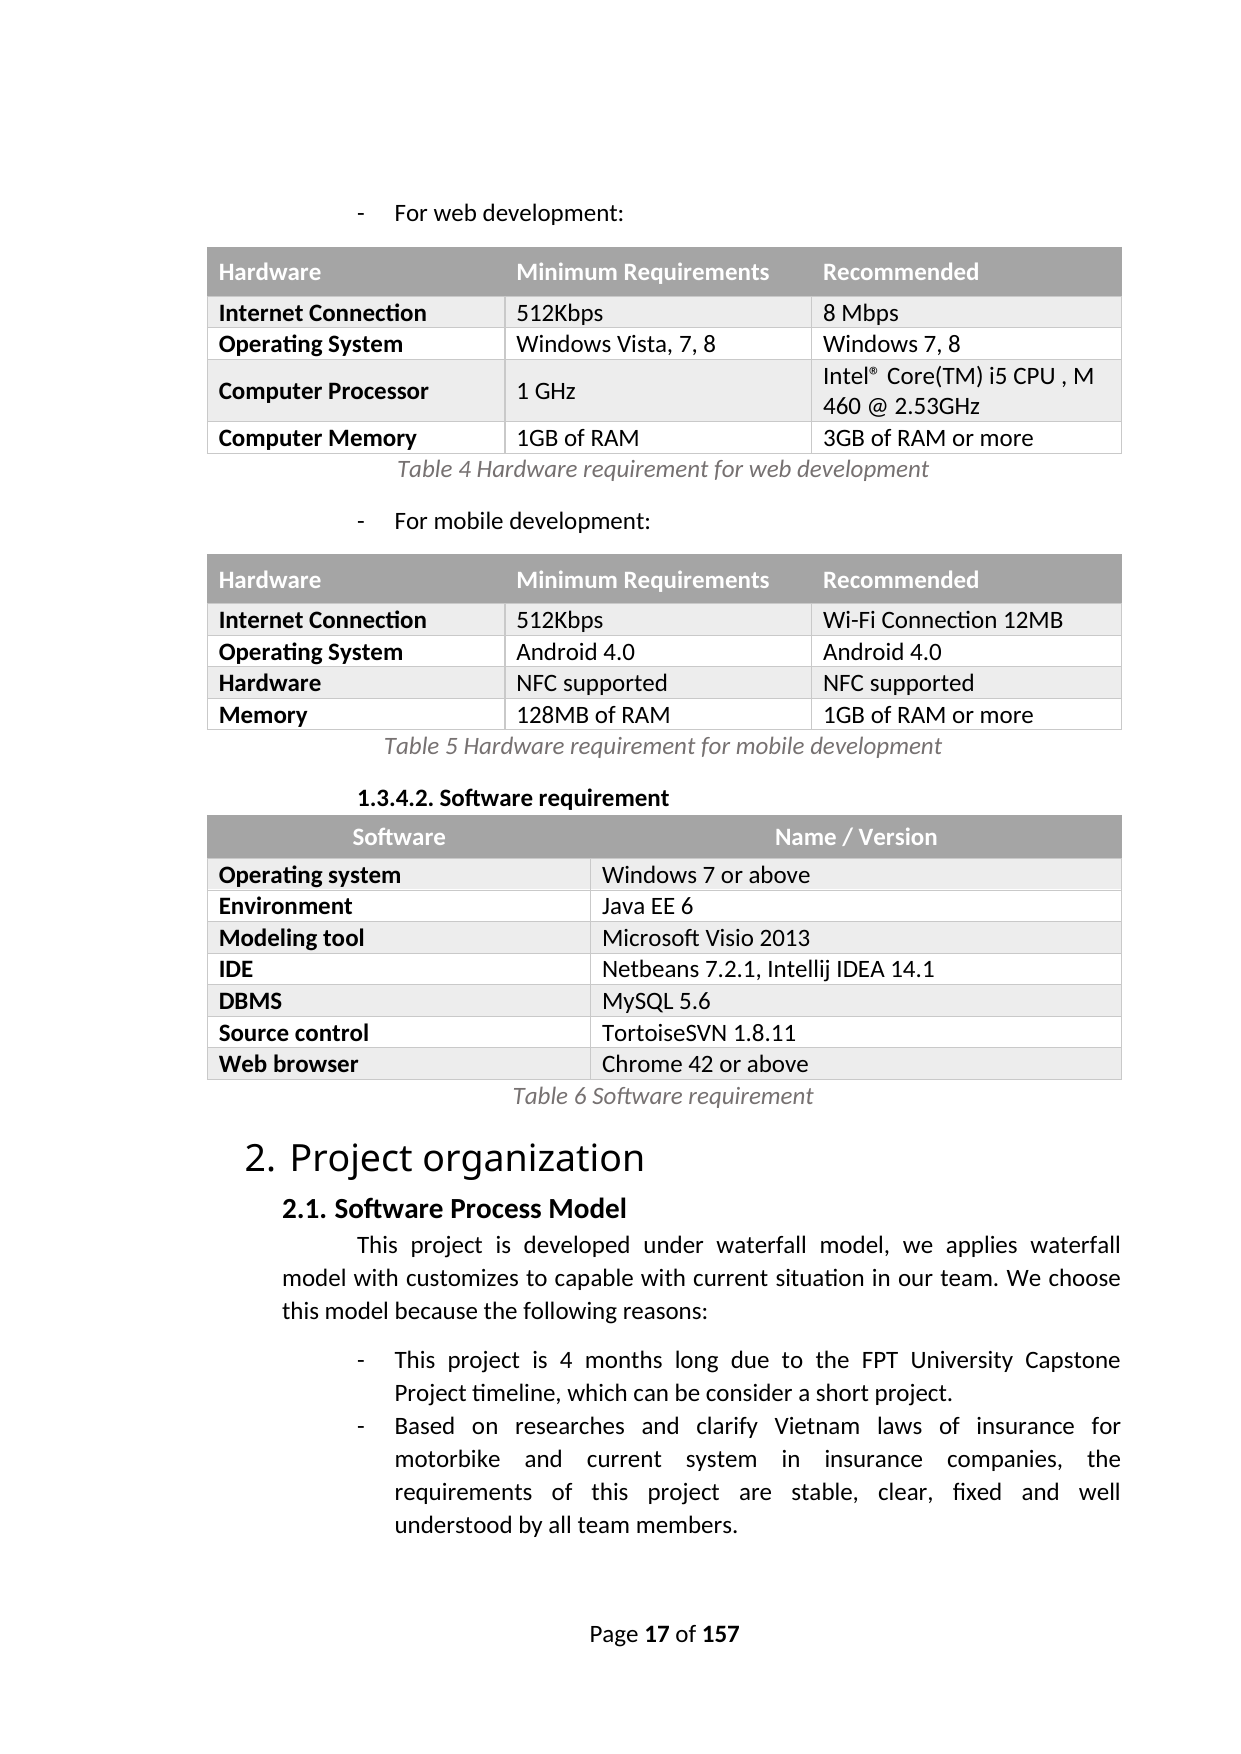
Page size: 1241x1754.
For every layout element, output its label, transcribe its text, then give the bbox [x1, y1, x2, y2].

table_cell Internet Connection [208, 604, 504, 635]
table_header Recommended [812, 555, 1121, 603]
table_header Name / Version [591, 816, 1121, 858]
table_cell 3GB of RAM or more [812, 422, 1121, 452]
table_cell Environment [208, 891, 590, 921]
table_cell Chrome 42 or above [591, 1048, 1121, 1079]
table_cell 1GB of RAM [506, 422, 811, 452]
table_cell Windows Vista, 7, 8 [506, 328, 811, 359]
text This project is developed under waterfall model, we applies waterfall model with customizes to capable with current situation in our team. We choose this model because the following reasons: [282, 1229, 1122, 1325]
table_cell Microsoft Visio 2013 [591, 922, 1121, 953]
table_cell Computer Memory [208, 422, 504, 452]
table_cell Netbeans 7.2.1, Intellij IDEA 14.1 [591, 954, 1121, 984]
table_cell 512Kbps [506, 604, 811, 635]
table_cell Web browser [208, 1048, 590, 1079]
table_cell IDE [208, 954, 590, 984]
table_header Minimum Requirements [506, 248, 811, 296]
table_cell Source control [208, 1017, 590, 1047]
table_cell NFC supported [812, 667, 1121, 698]
list For web development: [357, 197, 1122, 228]
table_cell Modeling tool [208, 922, 590, 953]
table_cell Operating system [208, 859, 590, 889]
table_header Minimum Requirements [506, 555, 811, 603]
table_cell Hardware [208, 667, 504, 698]
subtitle Project organization [244, 1131, 1122, 1182]
table_cell NFC supported [506, 667, 811, 698]
table_header Recommended [812, 248, 1121, 296]
subtitle Software requirement [357, 782, 1122, 812]
list For mobile development: [357, 505, 1122, 535]
table_header Hardware [208, 248, 504, 296]
table_cell 512Kbps [506, 297, 811, 327]
table_cell 8 Mbps [812, 297, 1121, 327]
list This project is 4 months long due to the FPT University Capstone Project timeline, which can be consider a short project. [357, 1344, 1122, 1408]
table_cell MySQL 5.6 [591, 985, 1121, 1016]
table_cell Java EE 6 [591, 891, 1121, 921]
table_cell Operating System [208, 328, 504, 359]
table_cell Internet Connection [208, 297, 504, 327]
table_cell Android 4.0 [812, 636, 1121, 666]
table_header Hardware [208, 555, 504, 603]
table_cell 128MB of RAM [506, 699, 811, 729]
subtitle Software Process Model [282, 1191, 1122, 1226]
table_cell DBMS [208, 985, 590, 1016]
table_cell 1GB of RAM or more [812, 699, 1121, 729]
list Based on researches and clarify Vietnam laws of insurance for motorbike and current system in insurance companies, the requirements of this project are stable, clear, fixed and well understood by all team members. [357, 1410, 1122, 1539]
table_cell Windows 7 or above [591, 859, 1121, 889]
table_cell TortoiseSVN 1.8.11 [591, 1017, 1121, 1047]
table_cell Computer Processor [208, 360, 504, 421]
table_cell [812, 360, 1121, 421]
table_cell Windows 7, 8 [812, 328, 1121, 359]
table_cell 1 GHz [506, 360, 811, 421]
table_cell Memory [208, 699, 504, 729]
table_header Software [208, 816, 590, 858]
table_cell Wi-Fi Connection 12MB [812, 604, 1121, 635]
table_cell Operating System [208, 636, 504, 666]
table_cell Android 4.0 [506, 636, 811, 666]
